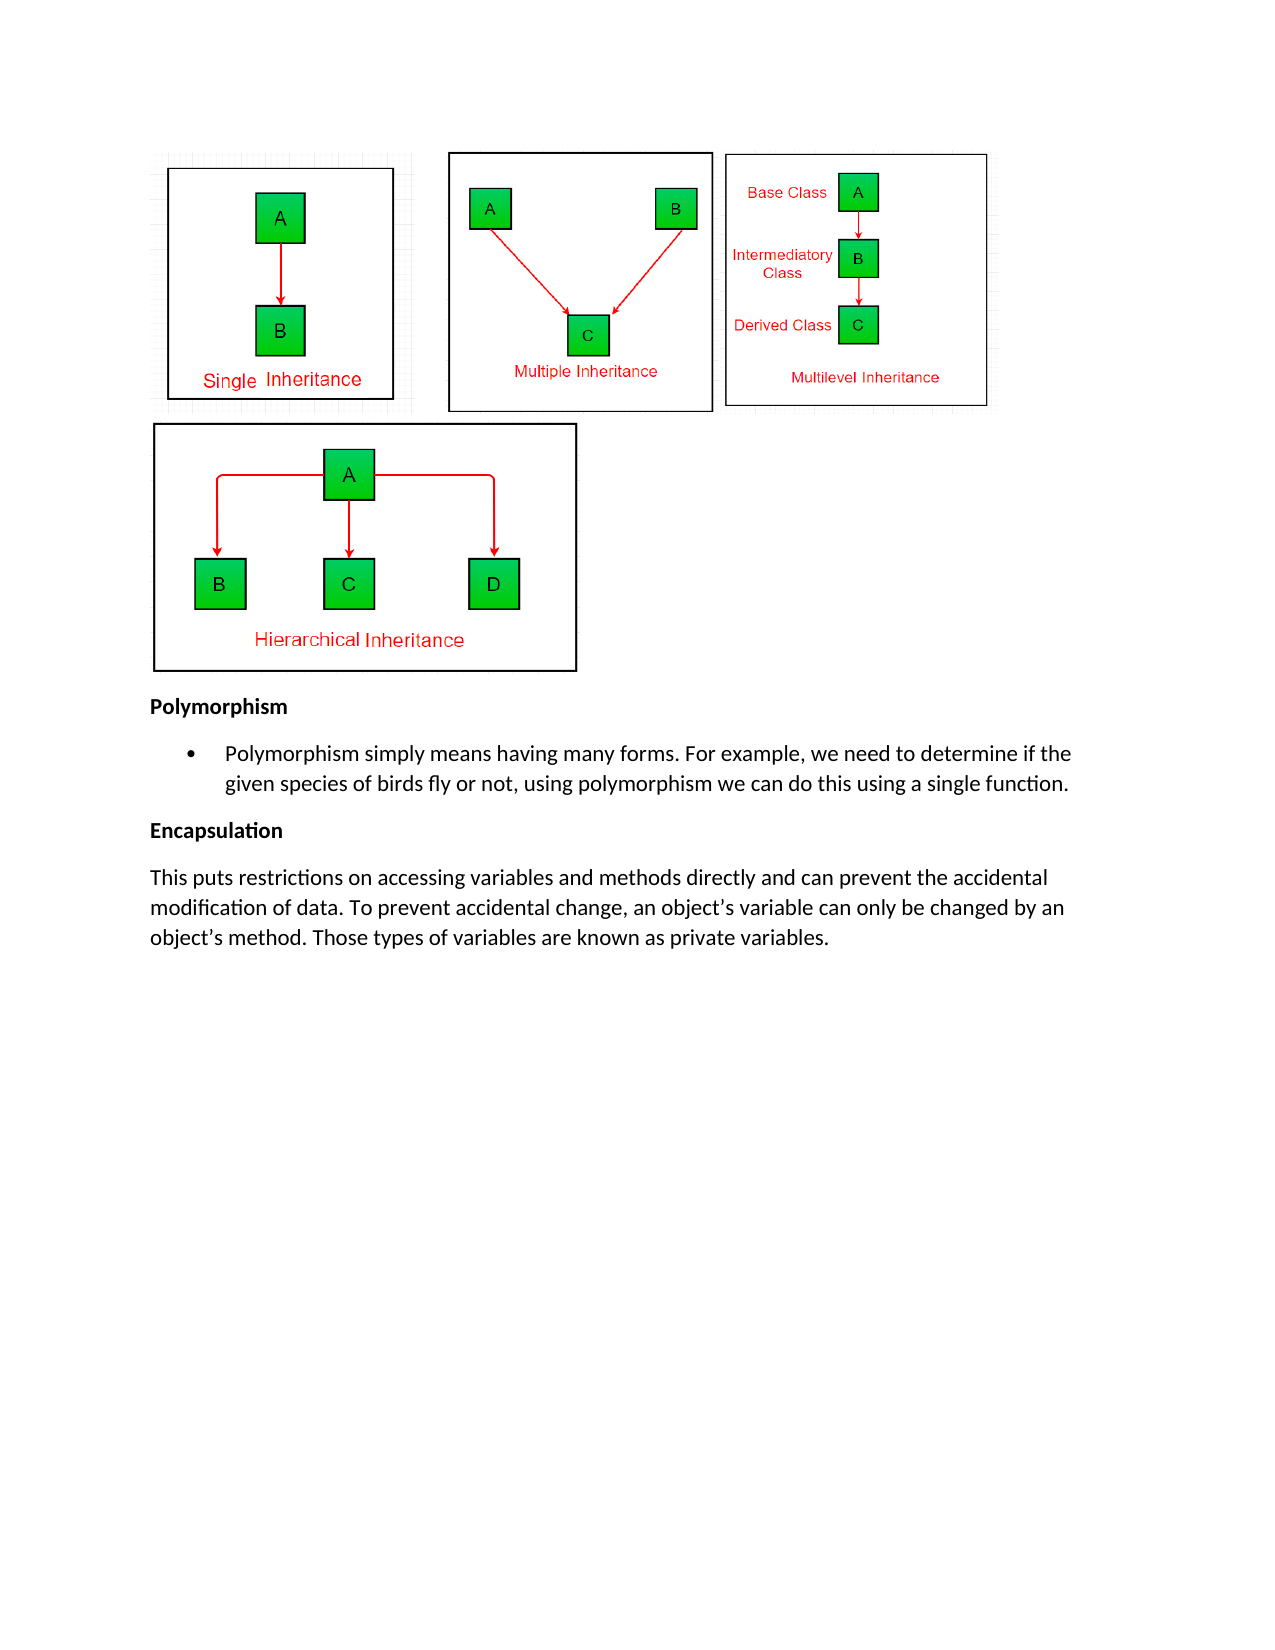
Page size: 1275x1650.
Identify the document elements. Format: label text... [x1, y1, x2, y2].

picture [150, 421, 580, 674]
text Polymorphism [150, 692, 1125, 720]
text Encapsulation [150, 816, 1125, 844]
text This puts restrictions on accessing variables and methods directly and can prevent the accidental modification of data. To prevent accidental change, an object’s variable can only be changed by an object’s method. Those types of variables are known as private variables. [150, 863, 1125, 952]
picture [150, 152, 441, 414]
list Polymorphism simply means having many forms. For example, we need to determine if the given species of birds fly or not, using polymorphism we can do this using a single function. [187, 739, 1125, 797]
picture [445, 150, 1003, 414]
